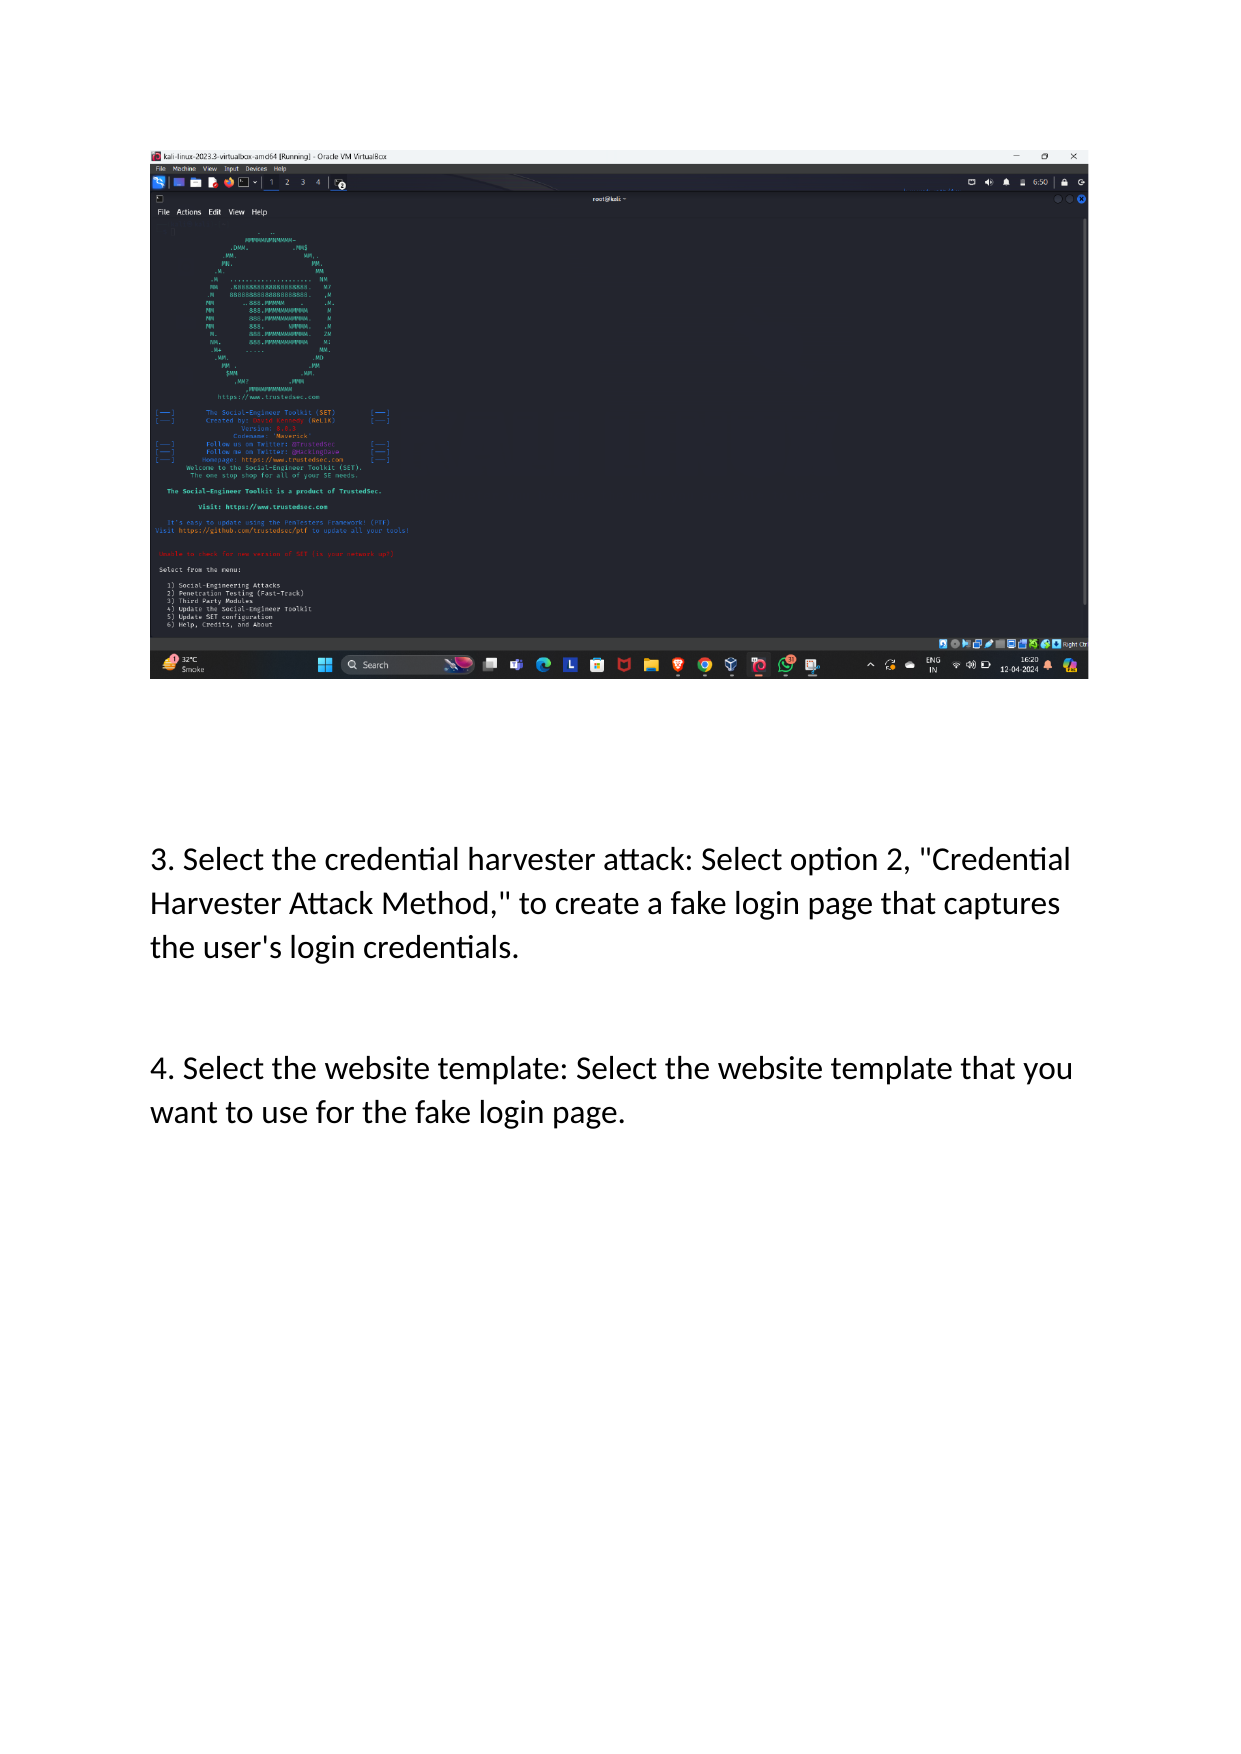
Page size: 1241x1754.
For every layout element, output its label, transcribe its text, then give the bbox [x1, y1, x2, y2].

picture [150, 150, 1089, 679]
text 4. Select the website template: Select the website template that you want to use for the fake login page. [150, 1047, 1090, 1132]
text 3. Select the credential harvester attack: Select option 2, "Credential Harvester Attack Method," to create a fake login page that captures the user's login credentials. [150, 838, 1090, 967]
